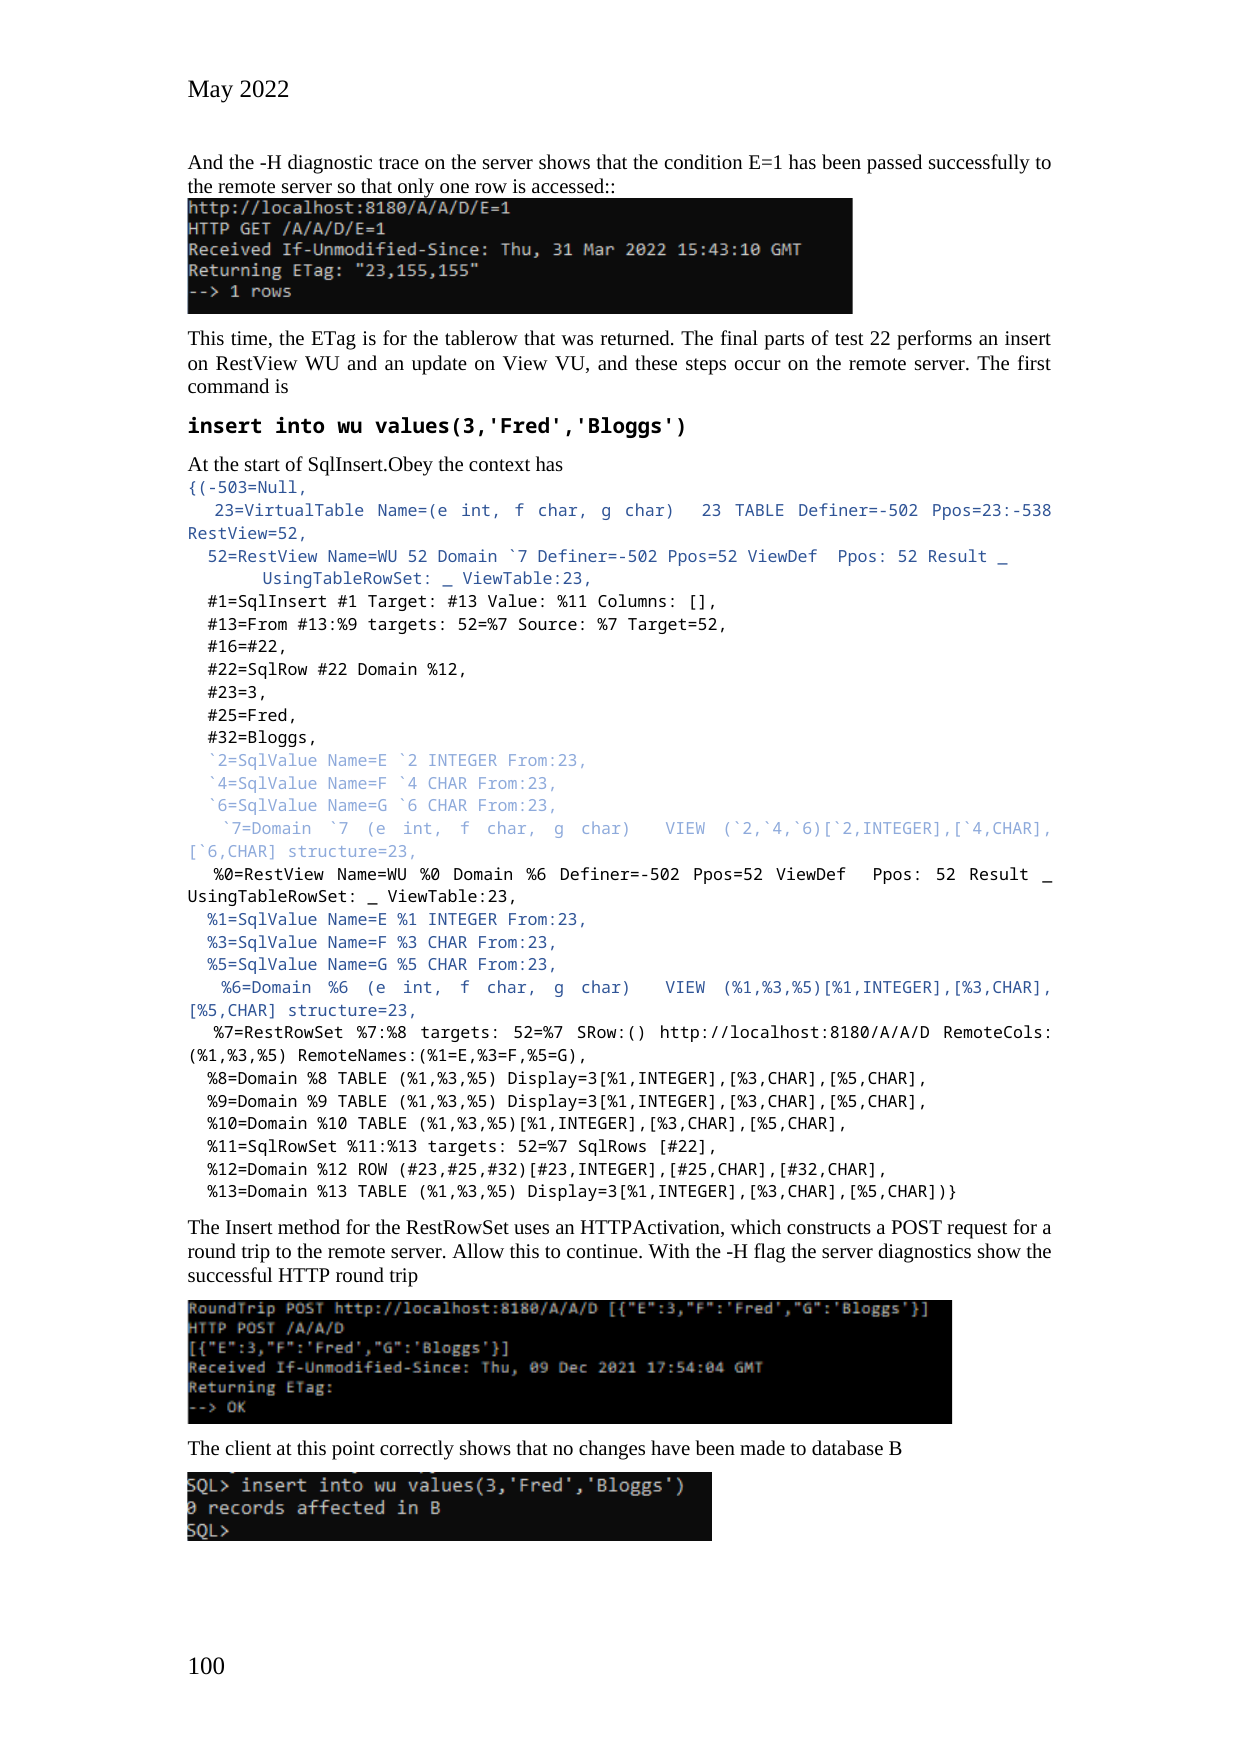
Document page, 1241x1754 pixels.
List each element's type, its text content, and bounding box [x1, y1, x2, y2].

text The Insert method for the RestRowSet uses an HTTPActivation, which constructs a POST request for a round trip to the remote server. Allow this to continue. With the -H flag the server diagnostics show the successful HTTP round trip [187, 1215, 1053, 1287]
text 23=VirtualTable Name=(e int, f char, g char) 23 TABLE Definer=-502 Ppos=23:-538 RestView=52, [187, 499, 1053, 544]
text #25=Fred, [187, 703, 1053, 726]
text insert into wu values(3,'Fred','Bloggs') [187, 411, 1053, 439]
text %10=Domain %10 TABLE (%1,%3,%5)[%1,INTEGER],[%3,CHAR],[%5,CHAR], [187, 1112, 1053, 1134]
text %11=SqlRowSet %11:%13 targets: 52=%7 SqlRows [#22], [187, 1134, 1053, 1157]
text #22=SqlRow #22 Domain %12, [187, 658, 1053, 680]
text #13=From #13:%9 targets: 52=%7 Source: %7 Target=52, [187, 612, 1053, 635]
text `2=SqlValue Name=E `2 INTEGER From:23, [187, 748, 1053, 771]
text #16=#22, [187, 635, 1053, 658]
text %9=Domain %9 TABLE (%1,%3,%5) Display=3[%1,INTEGER],[%3,CHAR],[%5,CHAR], [187, 1089, 1053, 1112]
text `6=SqlValue Name=G `6 CHAR From:23, [187, 794, 1053, 817]
picture [187, 198, 853, 314]
text %12=Domain %12 ROW (#23,#25,#32)[#23,INTEGER],[#25,CHAR],[#32,CHAR], [187, 1157, 1053, 1180]
text {(-503=Null, [187, 476, 1053, 499]
picture [187, 1300, 953, 1424]
text %0=RestView Name=WU %0 Domain %6 Definer=-502 Ppos=52 ViewDef Ppos: 52 Result _ UsingTableRowSet: _ ViewTable:23, [187, 862, 1053, 907]
text And the -H diagnostic trace on the server shows that the condition E=1 has been passed successfully to the remote server so that only one row is accessed:: [187, 150, 1053, 198]
text %13=Domain %13 TABLE (%1,%3,%5) Display=3[%1,INTEGER],[%3,CHAR],[%5,CHAR])} [187, 1180, 1053, 1203]
text `4=SqlValue Name=F `4 CHAR From:23, [187, 771, 1053, 794]
text %7=RestRowSet %7:%8 targets: 52=%7 SRow:() http://localhost:8180/A/A/D RemoteCols:(%1,%3,%5) RemoteNames:(%1=E,%3=F,%5=G), [187, 1021, 1053, 1066]
text %8=Domain %8 TABLE (%1,%3,%5) Display=3[%1,INTEGER],[%3,CHAR],[%5,CHAR], [187, 1066, 1053, 1089]
text #32=Bloggs, [187, 726, 1053, 748]
text The client at this point correctly shows that no changes have been made to database B [187, 1436, 1053, 1460]
text #1=SqlInsert #1 Target: #13 Value: %11 Columns: [], [187, 589, 1053, 612]
text 52=RestView Name=WU 52 Domain `7 Definer=-502 Ppos=52 ViewDef Ppos: 52 Result _ [187, 544, 1053, 567]
text %5=SqlValue Name=G %5 CHAR From:23, [187, 953, 1053, 976]
text %1=SqlValue Name=E %1 INTEGER From:23, [187, 907, 1053, 930]
text `7=Domain `7 (e int, f char, g char) VIEW (`2,`4,`6)[`2,INTEGER],[`4,CHAR],[`6,CHAR] structure=23, [187, 817, 1053, 862]
picture [187, 1472, 712, 1541]
text %3=SqlValue Name=F %3 CHAR From:23, [187, 930, 1053, 953]
text #23=3, [187, 680, 1053, 703]
text %6=Domain %6 (e int, f char, g char) VIEW (%1,%3,%5)[%1,INTEGER],[%3,CHAR],[%5,CHAR] structure=23, [187, 976, 1053, 1021]
text UsingTableRowSet: _ ViewTable:23, [187, 567, 1053, 589]
text This time, the ETag is for the tablerow that was returned. The final parts of test 22 performs an insert on RestView WU and an update on View VU, and these steps occur on the remote server. The first command is [187, 326, 1053, 398]
text At the start of SqlInsert.Obey the context has [187, 452, 1053, 476]
